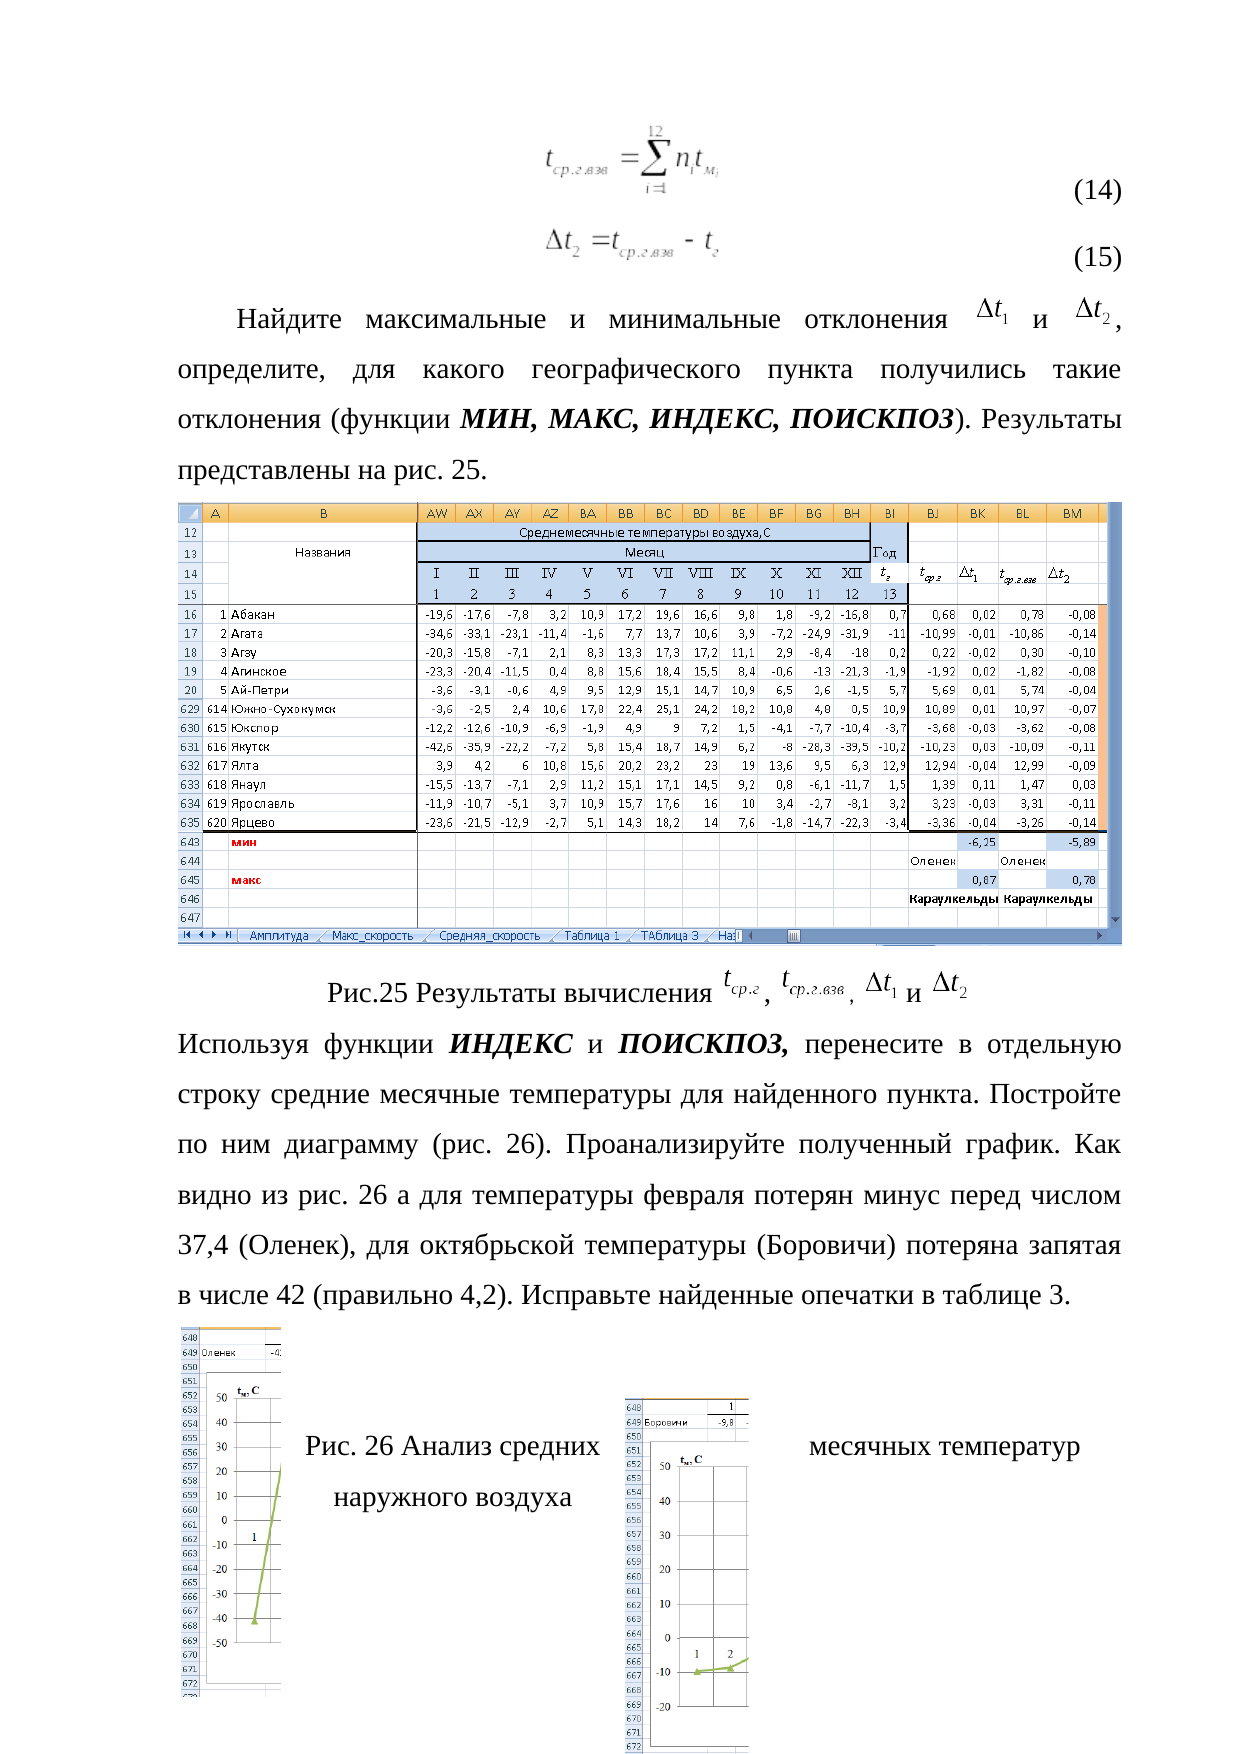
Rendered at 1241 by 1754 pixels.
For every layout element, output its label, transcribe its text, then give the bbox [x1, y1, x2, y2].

text Рис. 26 Анализ средних месячных температур наружного воздуха [281, 1428, 624, 1512]
text Найдите максимальные и минимальные отклонения и , определите, для какого географического пункта получились такие отклонения (функции МИН, МАКС, ИНДЕКС, ПОИСКПОЗ). Результаты представлены на рис. 25. [177, 289, 1122, 485]
text Используя функции ИНДЕКС и ПОИСКПОЗ, перенесите в отдельную строку средние месячные температуры для найденного пункта. Постройте по ним диаграмму (рис. 26). Проанализируйте полученный график. Как видно из рис. 26 а для температуры февраля потерян минус перед числом 37,4 (Оленек), для октябрьской температуры (Боровичи) потеряна запятая в числе 42 (правильно 4,2). Исправьте найденные опечатки в таблице 3. [177, 1026, 1122, 1311]
picture [177, 502, 1123, 946]
text (14) [177, 118, 1122, 206]
text Рис. 26 Анализ средних месячных температур наружного воздуха [749, 1428, 1122, 1512]
text (15) [177, 222, 1122, 272]
picture [180, 1327, 281, 1697]
text Рис.25 Результаты вычисления , , и [177, 959, 1122, 1009]
picture [624, 1398, 749, 1754]
